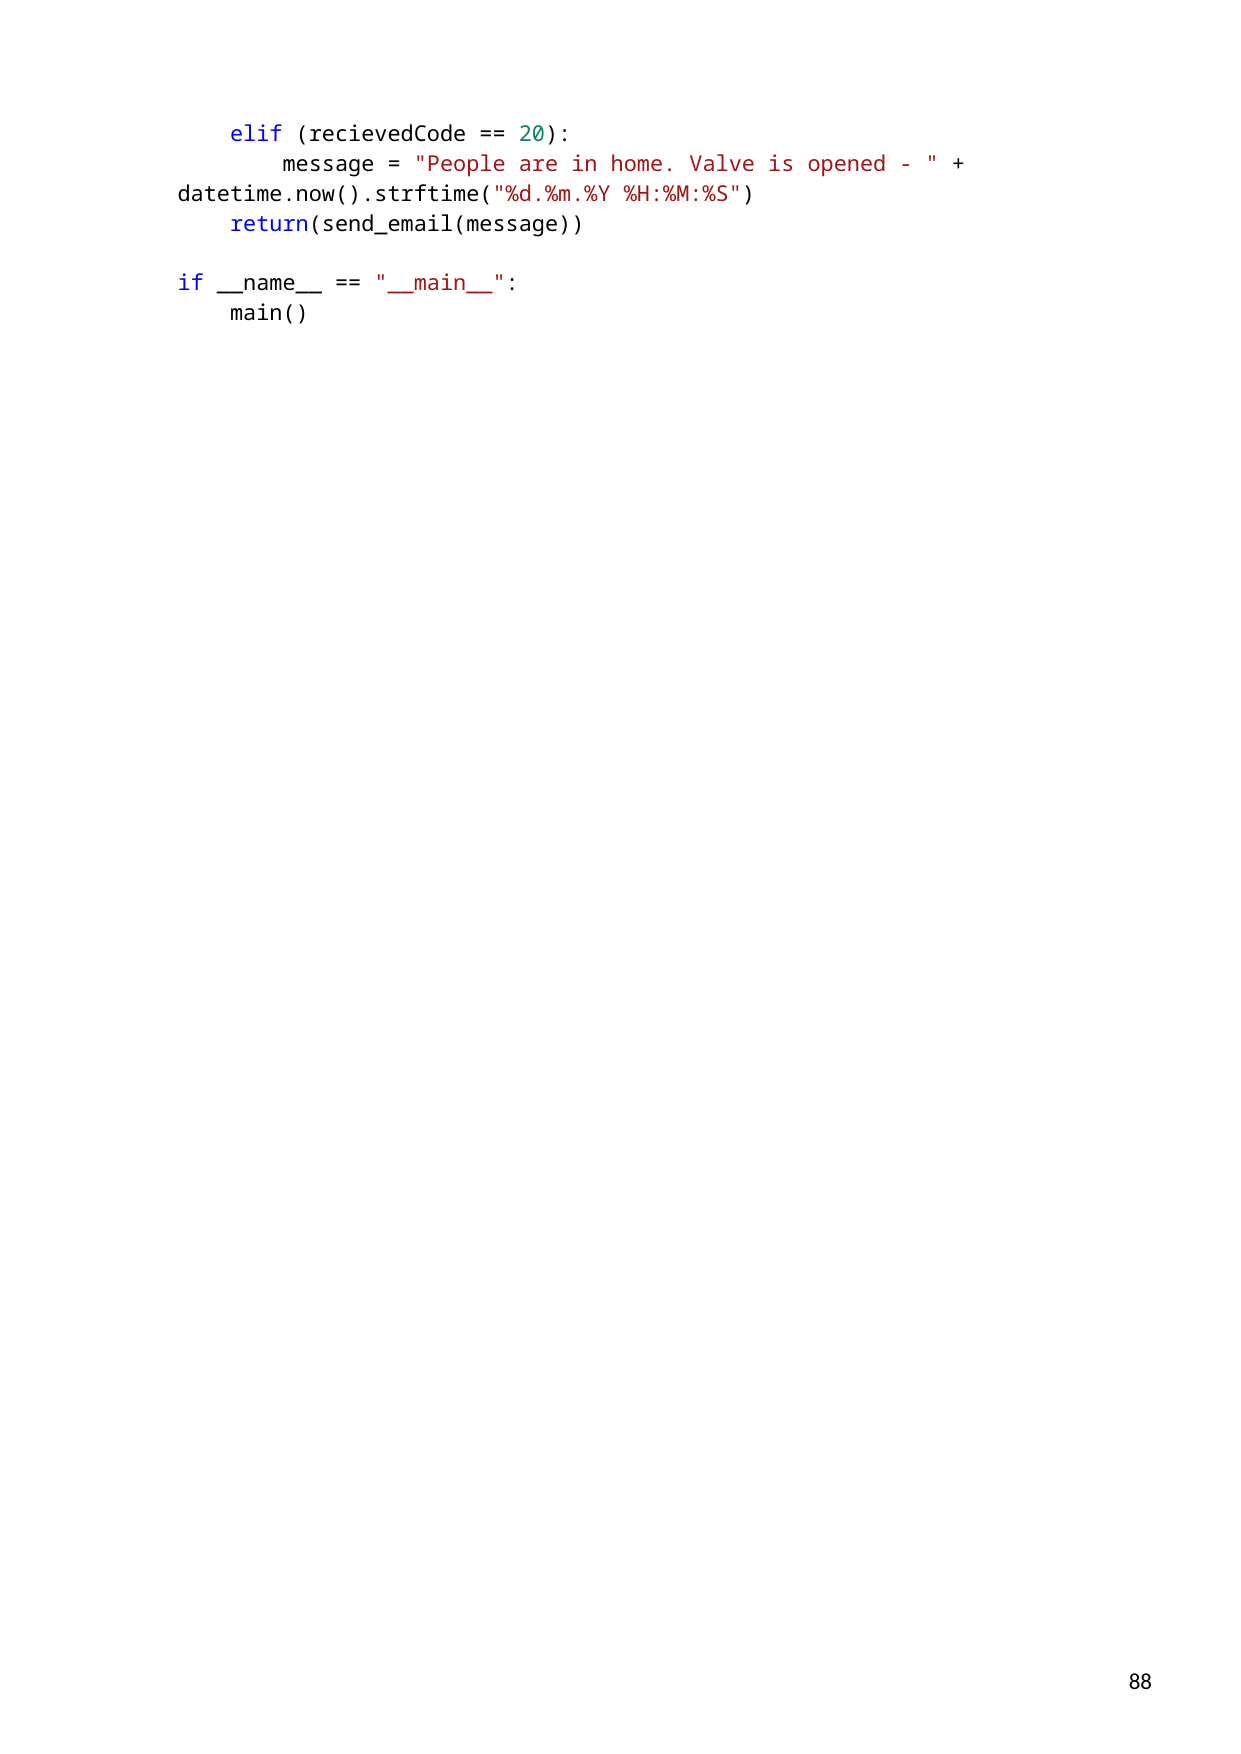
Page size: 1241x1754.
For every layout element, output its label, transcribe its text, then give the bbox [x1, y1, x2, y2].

text main() [177, 297, 1152, 327]
text if __name__ == "__main__": [177, 267, 1152, 297]
text return(send_email(message)) [177, 207, 1152, 237]
text message = "People are in home. Valve is opened - " + datetime.now().strftime("%d.%m.%Y %H:%M:%S") [177, 148, 1152, 207]
text elif (recievedCode == 20): [177, 118, 1152, 148]
